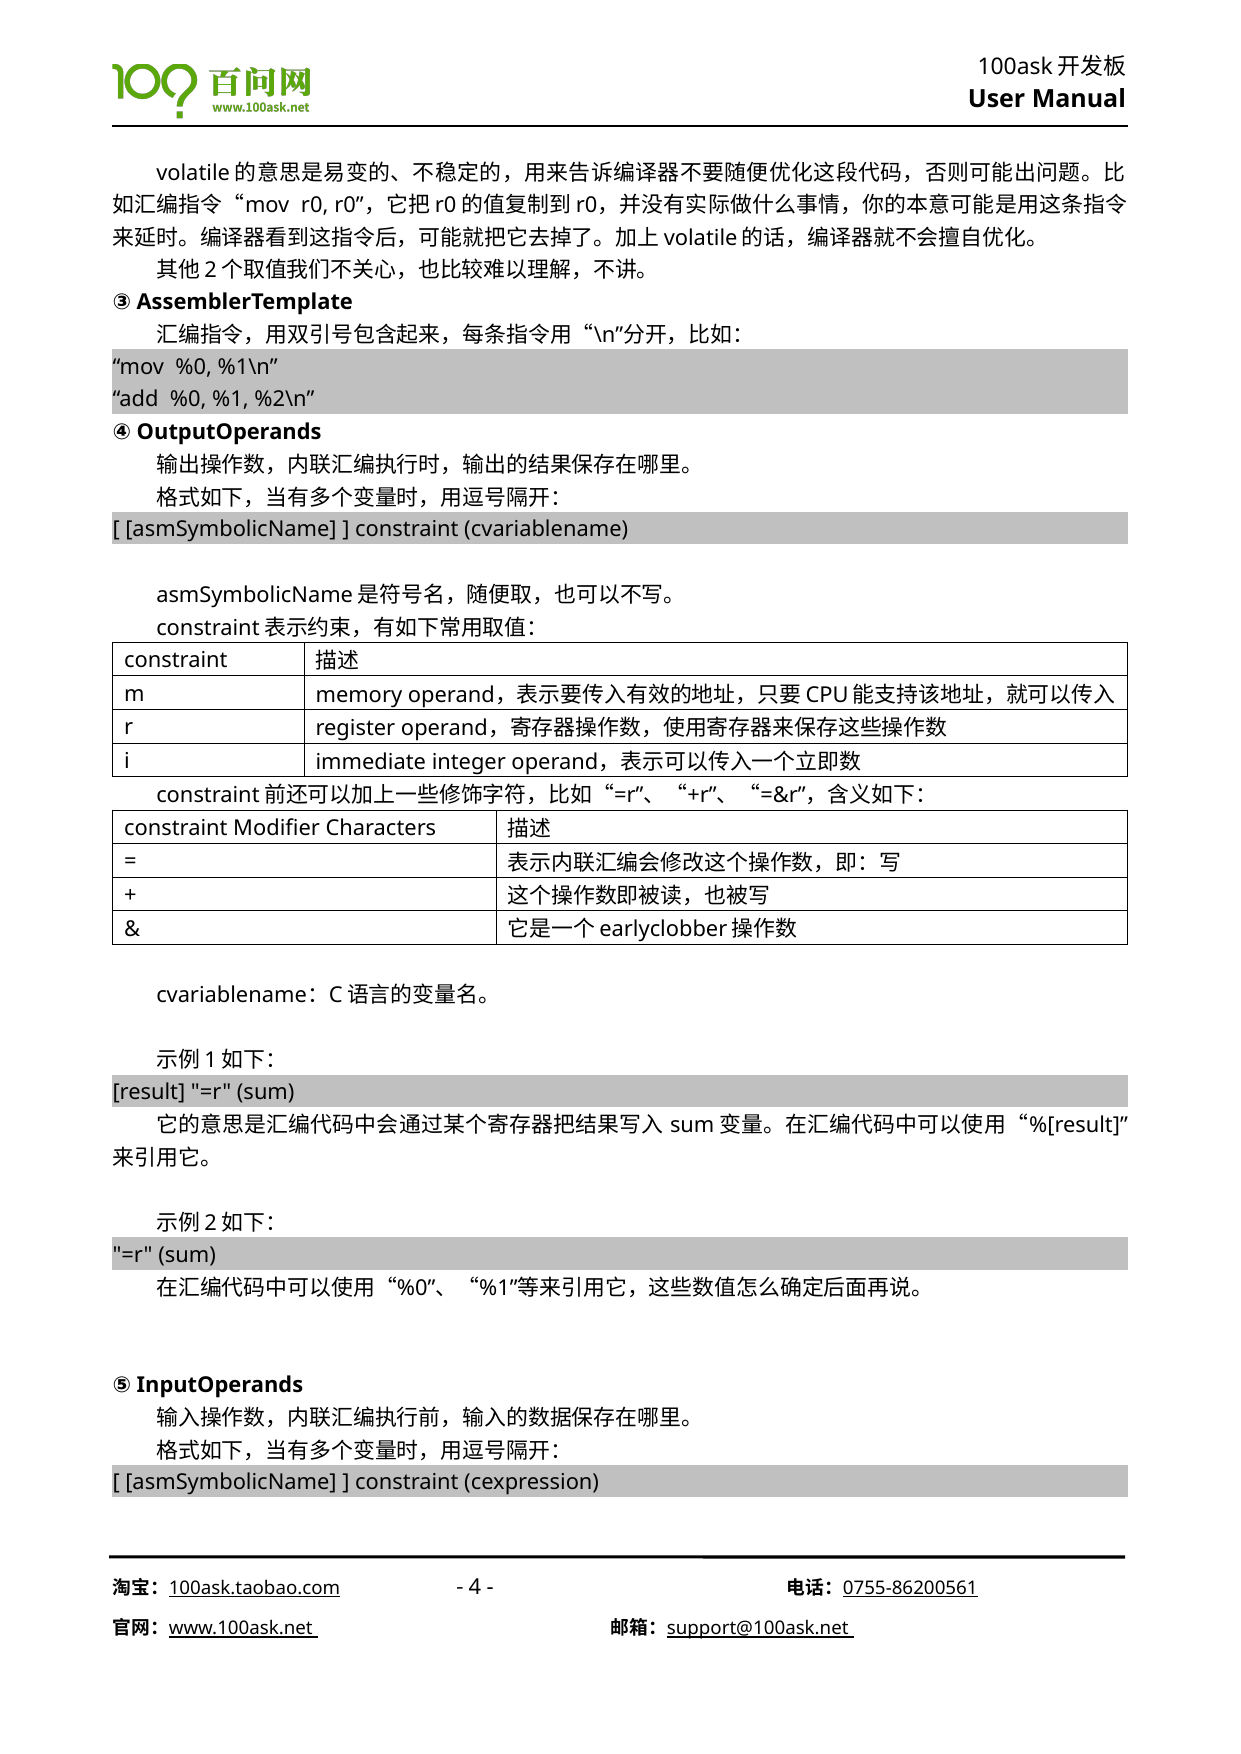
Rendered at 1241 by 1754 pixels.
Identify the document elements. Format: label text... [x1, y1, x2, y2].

text [ [asmSymbolicName] ] constraint (cexpression) [112, 1465, 1128, 1497]
text 格式如下，当有多个变量时，用逗号隔开： [112, 479, 1128, 512]
table_cell r [113, 710, 304, 742]
table_cell 它是一个earlyclobber操作数 [497, 911, 1127, 944]
table_cell = [113, 844, 496, 877]
text 输入操作数，内联汇编执行前，输入的数据保存在哪里。 [112, 1400, 1128, 1432]
table_header constraint [113, 643, 304, 675]
table_header constraint Modifier Characters [113, 811, 496, 843]
text 格式如下，当有多个变量时，用逗号隔开： [112, 1432, 1128, 1465]
text volatile的意思是易变的、不稳定的，用来告诉编译器不要随便优化这段代码，否则可能出问题。比如汇编指令“mov r0, r0”，它把r0的值复制到r0，并没有实际做什么事情，你的本意可能是用这条指令来延时。编译器看到这指令后，可能就把它去掉了。加上volatile的话，编译器就不会擅自优化。 [112, 154, 1128, 252]
text 汇编指令，用双引号包含起来，每条指令用“\n”分开，比如： [112, 317, 1128, 349]
text constraint表示约束，有如下常用取值： [112, 609, 1128, 642]
table_cell 表示内联汇编会修改这个操作数，即：写 [497, 844, 1127, 877]
table_cell memory operand，表示要传入有效的地址，只要CPU能支持该地址，就可以传入 [305, 676, 1127, 709]
table_cell 这个操作数即被读，也被写 [497, 878, 1127, 910]
text asmSymbolicName是符号名，随便取，也可以不写。 [112, 577, 1128, 609]
text 在汇编代码中可以使用“%0”、“%1”等来引用它，这些数值怎么确定后面再说。 [112, 1270, 1128, 1302]
table_cell i [113, 744, 304, 776]
subtitle ④ OutputOperands [112, 414, 1128, 447]
table_header 描述 [305, 643, 1127, 675]
subtitle ③ AssemblerTemplate [112, 284, 1128, 317]
text 它的意思是汇编代码中会通过某个寄存器把结果写入sum变量。在汇编代码中可以使用“%[result]”来引用它。 [112, 1107, 1128, 1172]
table_cell + [113, 878, 496, 910]
text “mov %0, %1\n” [112, 349, 1128, 382]
text “add %0, %1, %2\n” [112, 382, 1128, 414]
text 示例2如下： [112, 1205, 1128, 1237]
text 其他2个取值我们不关心，也比较难以理解，不讲。 [112, 252, 1128, 284]
table_header 描述 [497, 811, 1127, 843]
text 示例1如下： [112, 1042, 1128, 1075]
text 输出操作数，内联汇编执行时，输出的结果保存在哪里。 [112, 447, 1128, 479]
table_cell register operand，寄存器操作数，使用寄存器来保存这些操作数 [305, 710, 1127, 742]
table_cell & [113, 911, 496, 944]
table_cell m [113, 676, 304, 709]
text constraint前还可以加上一些修饰字符，比如“=r”、“+r”、“=&r”，含义如下： [112, 777, 1128, 809]
picture [112, 64, 310, 124]
text cvariablename：C语言的变量名。 [112, 977, 1128, 1010]
text "=r" (sum) [112, 1237, 1128, 1270]
subtitle ⑤ InputOperands [112, 1367, 1128, 1400]
text [result] "=r" (sum) [112, 1075, 1128, 1107]
table_cell immediate integer operand，表示可以传入一个立即数 [305, 744, 1127, 776]
text [ [asmSymbolicName] ] constraint (cvariablename) [112, 512, 1128, 544]
